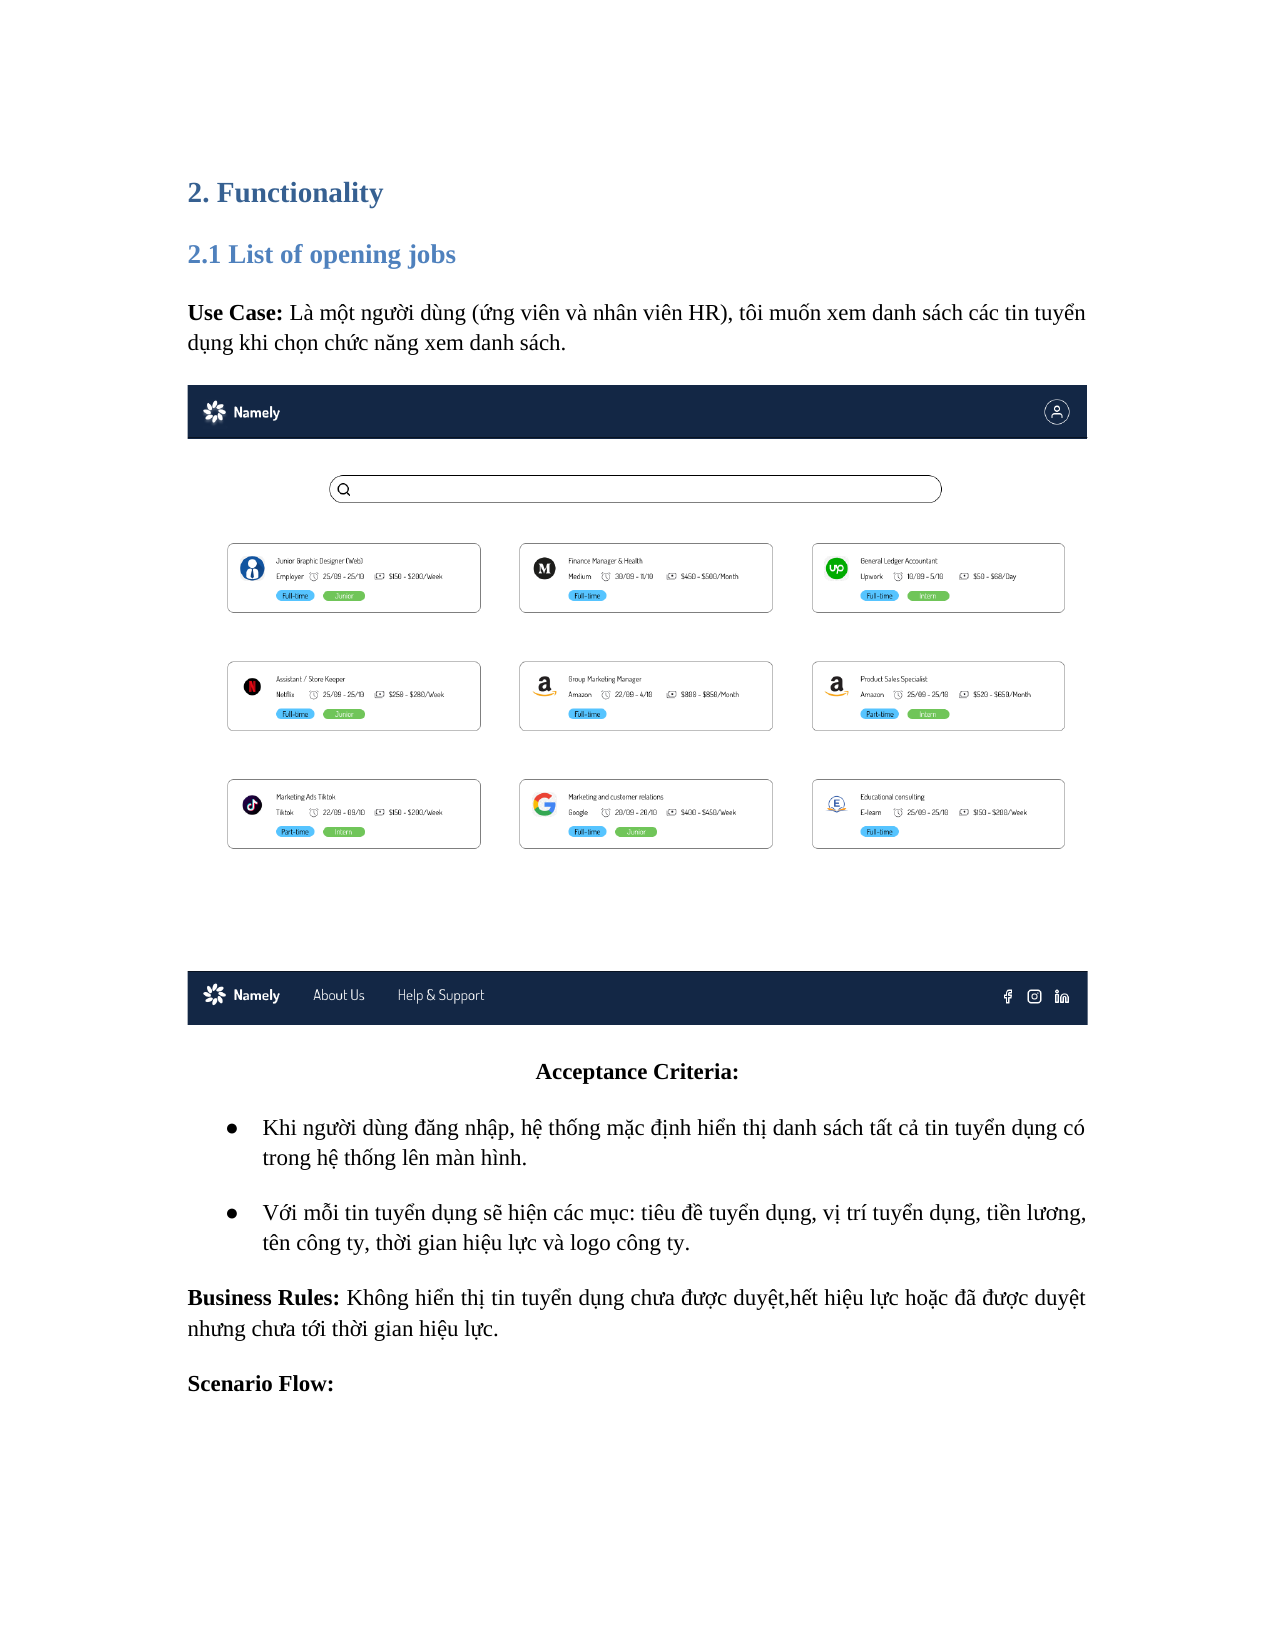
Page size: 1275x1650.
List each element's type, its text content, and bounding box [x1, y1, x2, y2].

picture [187, 384, 1088, 1025]
list Khi người dùng đăng nhập, hệ thống mặc định hiển thị danh sách tất cả tin tuyển dụng có trong hệ thống lên màn hình. [225, 1113, 1087, 1170]
text Scenario Flow: [187, 1370, 1087, 1396]
subtitle 2.1 List of opening jobs [187, 238, 1087, 270]
subtitle 2. Functionality [187, 175, 1087, 208]
list Với mỗi tin tuyển dụng sẽ hiện các mục: tiêu đề tuyển dụng, vị trí tuyển dụng, tiền lương, tên công ty, thời gian hiệu lực và logo công ty. [225, 1199, 1087, 1256]
text Use Case: Là một người dùng (ứng viên và nhân viên HR), tôi muốn xem danh sách các tin tuyển dụng khi chọn chức năng xem danh sách. [187, 299, 1087, 356]
text Acceptance Criteria: [187, 1025, 1087, 1085]
text Business Rules: Không hiển thị tin tuyển dụng chưa được duyệt,hết hiệu lực hoặc đã được duyệt nhưng chưa tới thời gian hiệu lực. [187, 1284, 1087, 1341]
